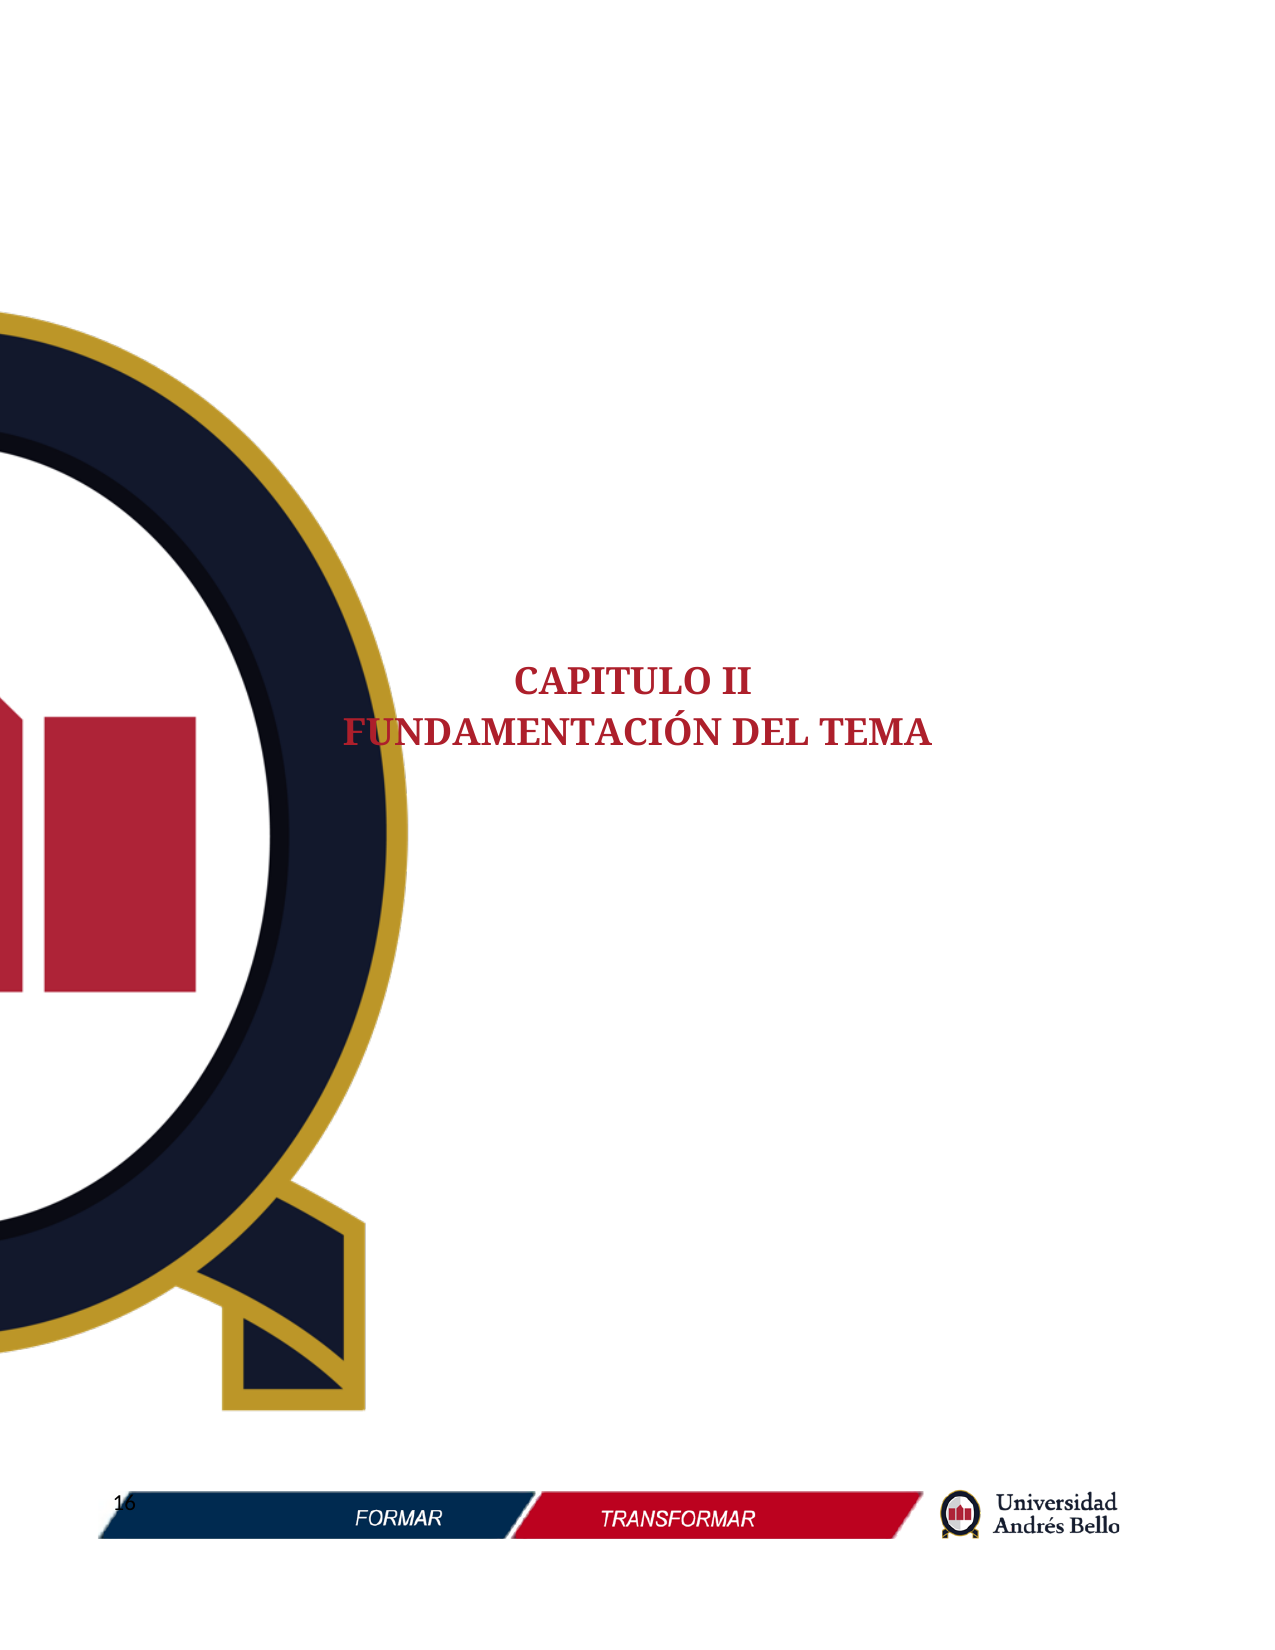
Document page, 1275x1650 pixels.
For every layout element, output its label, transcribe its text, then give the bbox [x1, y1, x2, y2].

picture [97, 1489, 1120, 1539]
subtitle CAPITULO II FUNDAMENTACIÓN DEL TEMA [112, 654, 1162, 756]
picture [0, 299, 422, 1423]
